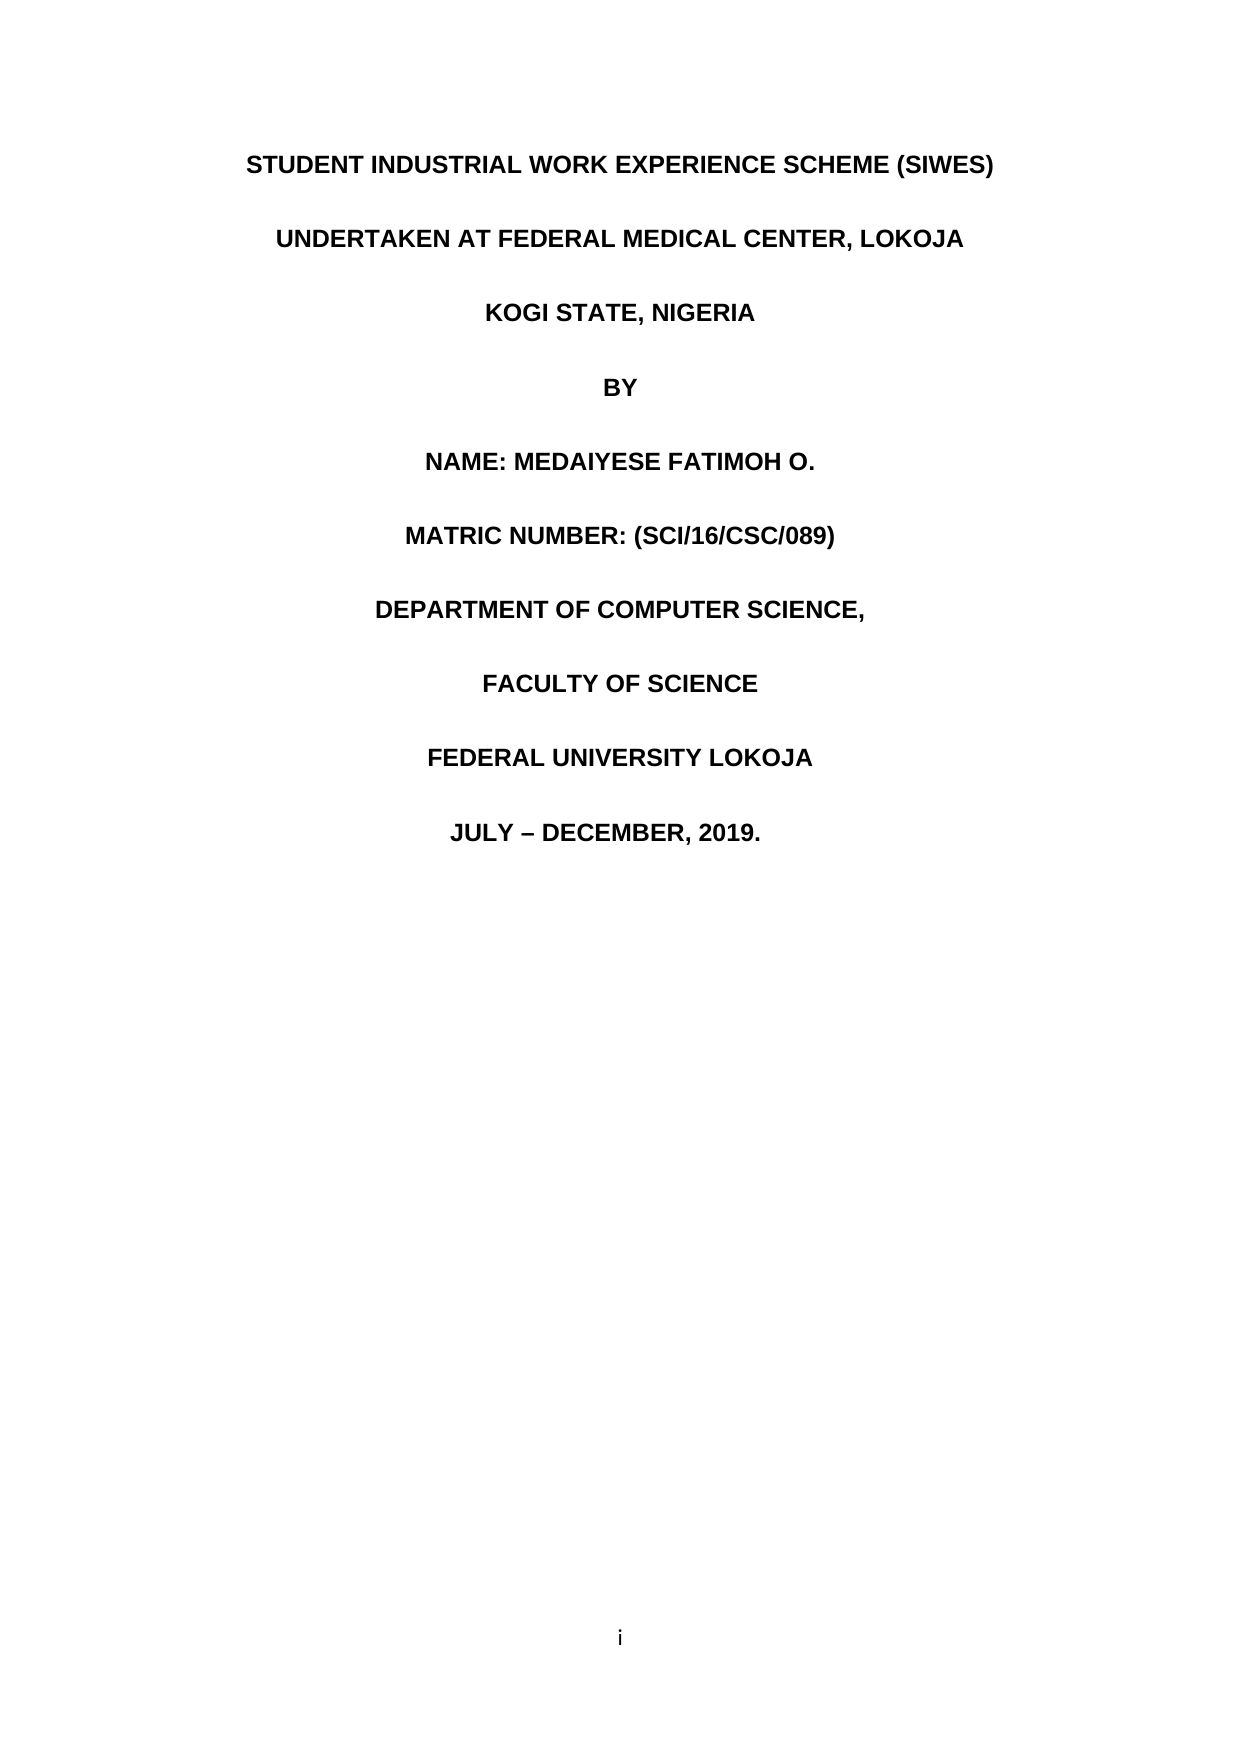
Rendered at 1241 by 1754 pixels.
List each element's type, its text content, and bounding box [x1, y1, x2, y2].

text FEDERAL UNIVERSITY LOKOJA [150, 743, 1090, 772]
text DEPARTMENT OF COMPUTER SCIENCE, [150, 595, 1090, 624]
text BY [150, 372, 1090, 401]
text FACULTY OF SCIENCE [150, 669, 1090, 698]
text NAME: MEDAIYESE FATIMOH O. [150, 447, 1090, 475]
text MATRIC NUMBER: (SCI/16/CSC/089) [150, 521, 1090, 549]
text KOGI STATE, NIGERIA [150, 298, 1090, 327]
text JULY – DECEMBER, 2019. [375, 817, 1090, 846]
text UNDERTAKEN AT FEDERAL MEDICAL CENTER, LOKOJA [150, 224, 1090, 253]
text STUDENT INDUSTRIAL WORK EXPERIENCE SCHEME (SIWES) [150, 150, 1090, 179]
